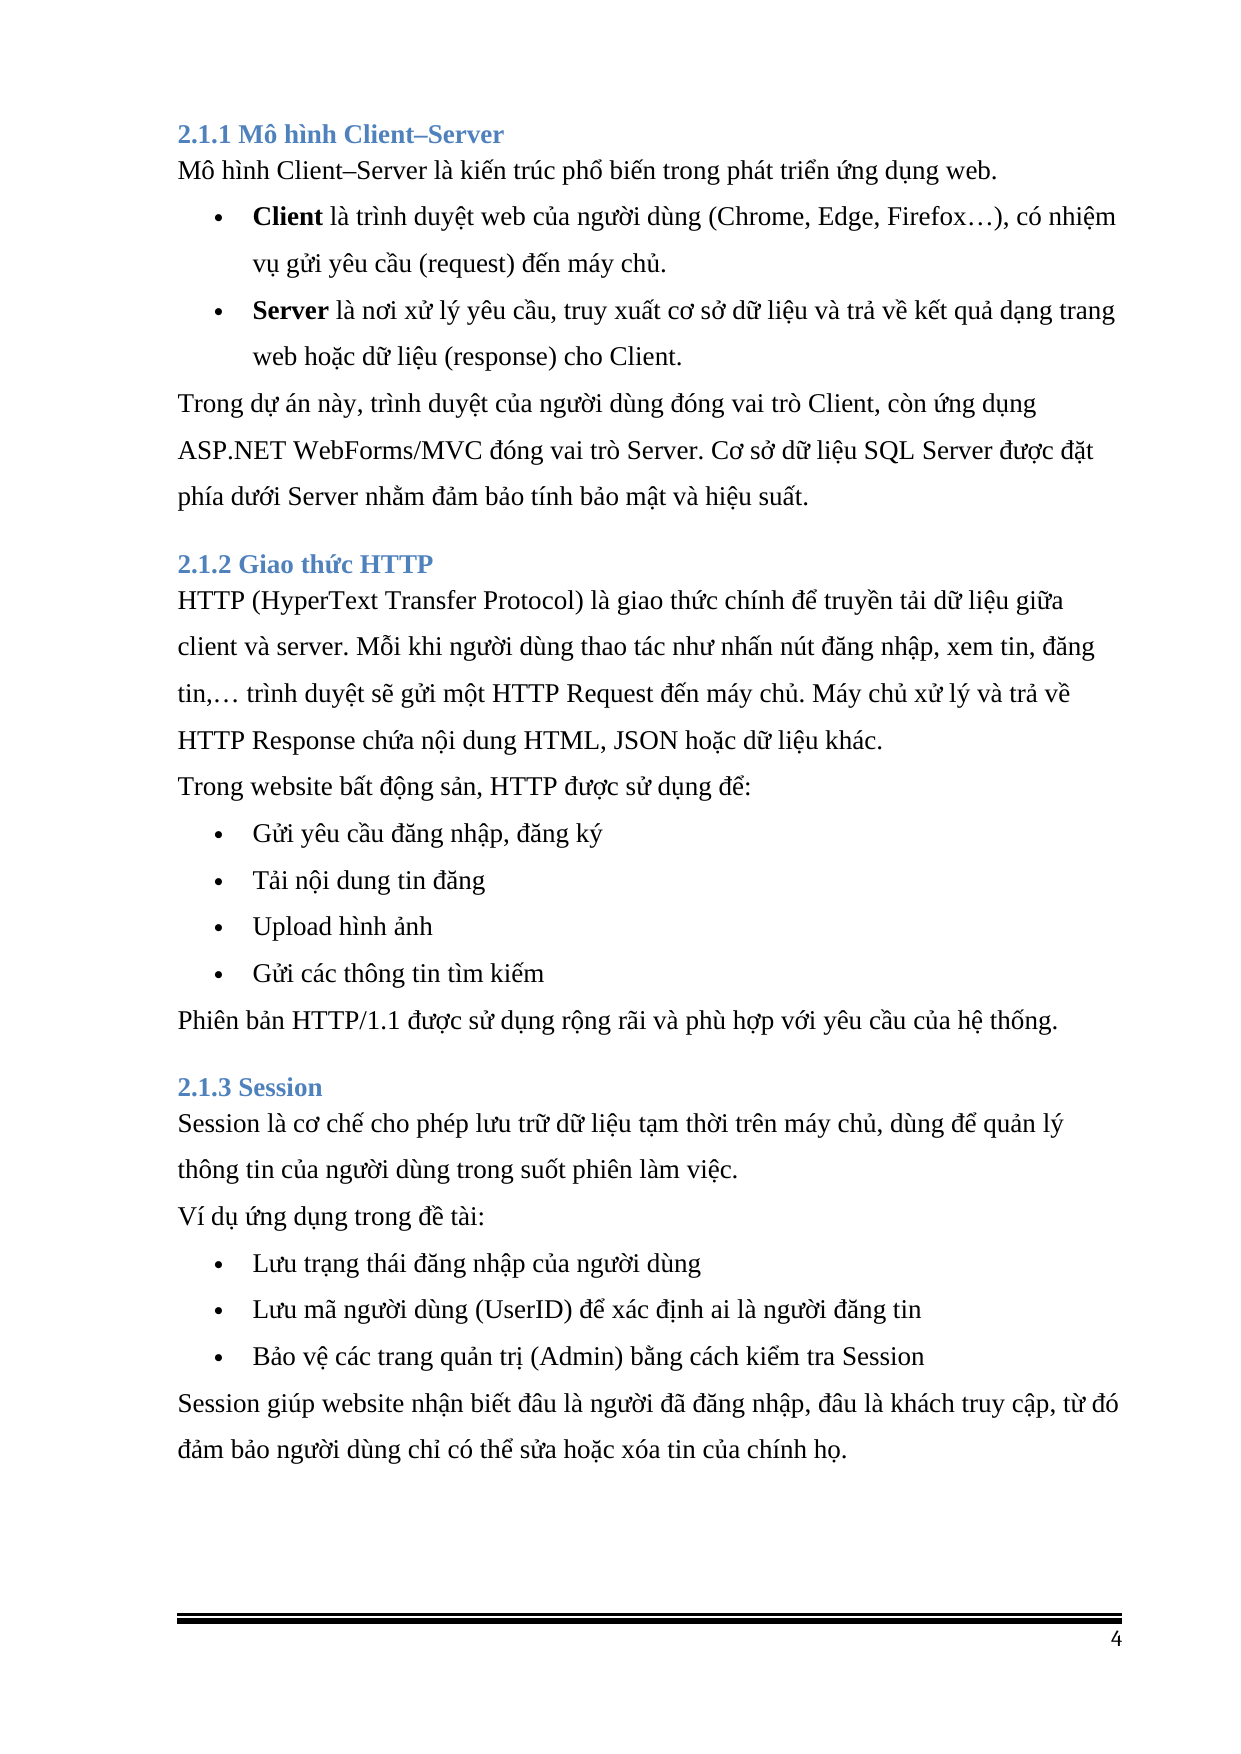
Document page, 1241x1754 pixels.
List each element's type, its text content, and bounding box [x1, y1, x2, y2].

subtitle 2.1.2 Giao thức HTTP [177, 548, 1122, 579]
text Phiên bản HTTP/1.1 được sử dụng rộng rãi và phù hợp với yêu cầu của hệ thống. [177, 1004, 1122, 1035]
text Session giúp website nhận biết đâu là người đã đăng nhập, đâu là khách truy cập, từ đó đảm bảo người dùng chỉ có thể sửa hoặc xóa tin của chính họ. [177, 1387, 1122, 1465]
text Trong dự án này, trình duyệt của người dùng đóng vai trò Client, còn ứng dụng ASP.NET WebForms/MVC đóng vai trò Server. Cơ sở dữ liệu SQL Server được đặt phía dưới Server nhằm đảm bảo tính bảo mật và hiệu suất. [177, 387, 1122, 512]
list Server là nơi xử lý yêu cầu, truy xuất cơ sở dữ liệu và trả về kết quả dạng trang web hoặc dữ liệu (response) cho Client. [215, 294, 1122, 372]
list Gửi yêu cầu đăng nhập, đăng ký [215, 817, 1122, 848]
list Gửi các thông tin tìm kiếm [215, 957, 1122, 988]
text HTTP (HyperText Transfer Protocol) là giao thức chính để truyền tải dữ liệu giữa client và server. Mỗi khi người dùng thao tác như nhấn nút đăng nhập, xem tin, đăng tin,… trình duyệt sẽ gửi một HTTP Request đến máy chủ. Máy chủ xử lý và trả về HTTP Response chứa nội dung HTML, JSON hoặc dữ liệu khác. [177, 584, 1122, 755]
text Ví dụ ứng dụng trong đề tài: [177, 1200, 1122, 1231]
text Session là cơ chế cho phép lưu trữ dữ liệu tạm thời trên máy chủ, dùng để quản lý thông tin của người dùng trong suốt phiên làm việc. [177, 1107, 1122, 1185]
list Tải nội dung tin đăng [215, 864, 1122, 895]
subtitle 2.1.1 Mô hình Client–Server [177, 118, 1122, 149]
list Bảo vệ các trang quản trị (Admin) bằng cách kiểm tra Session [215, 1340, 1122, 1371]
list Lưu mã người dùng (UserID) để xác định ai là người đăng tin [215, 1294, 1122, 1325]
list Upload hình ảnh [215, 910, 1122, 942]
list Client là trình duyệt web của người dùng (Chrome, Edge, Firefox…), có nhiệm vụ gửi yêu cầu (request) đến máy chủ. [215, 201, 1122, 278]
text Trong website bất động sản, HTTP được sử dụng để: [177, 770, 1122, 802]
list Lưu trạng thái đăng nhập của người dùng [215, 1247, 1122, 1278]
subtitle 2.1.3 Session [177, 1071, 1122, 1102]
text Mô hình Client–Server là kiến trúc phổ biến trong phát triển ứng dụng web. [177, 154, 1122, 185]
